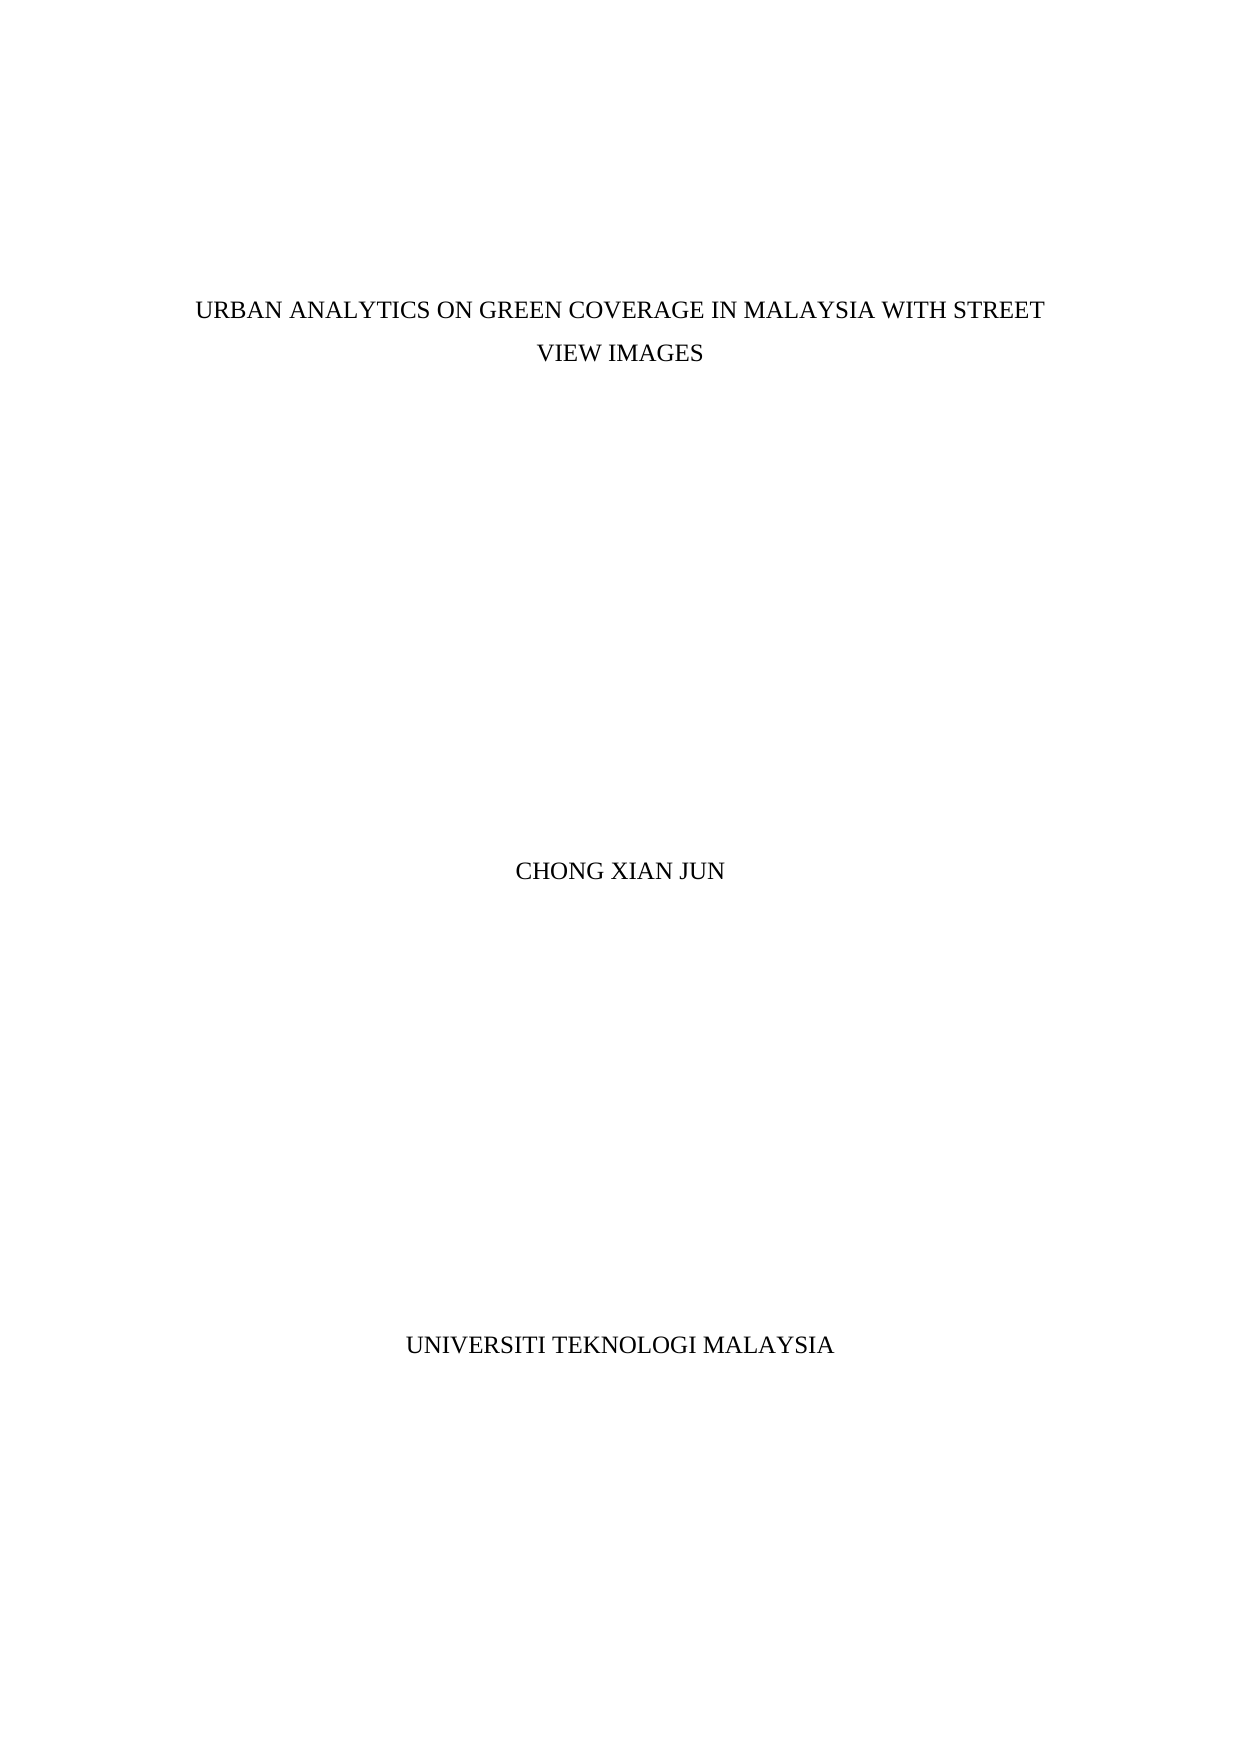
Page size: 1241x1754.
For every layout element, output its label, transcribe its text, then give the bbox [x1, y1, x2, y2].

text URBAN ANALYTICS ON GREEN COVERAGE IN MALAYSIA WITH STREET VIEW IMAGES [192, 295, 1048, 367]
text CHONG XIAN JUN [192, 856, 1048, 885]
